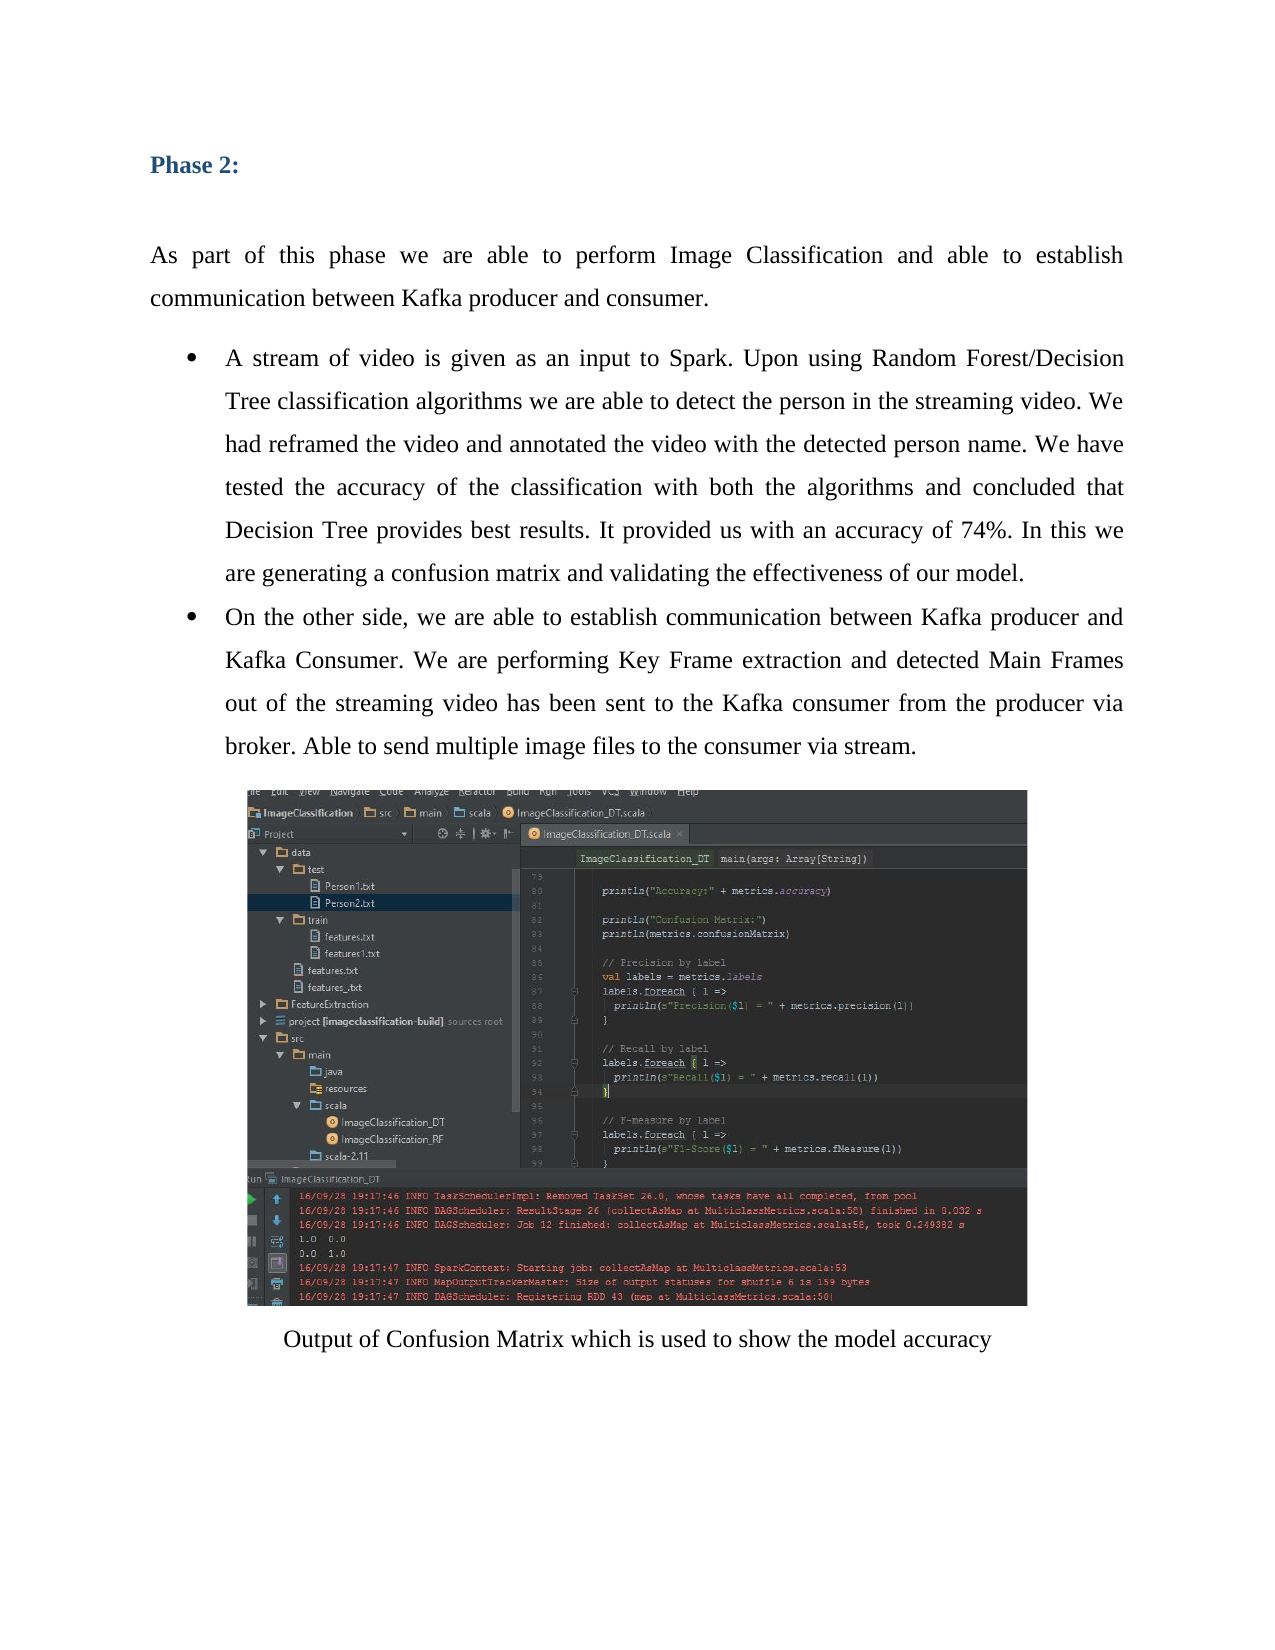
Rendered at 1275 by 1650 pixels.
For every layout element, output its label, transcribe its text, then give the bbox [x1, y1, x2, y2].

picture [247, 790, 1028, 1306]
list On the other side, we are able to establish communication between Kafka producer and Kafka Consumer. We are performing Key Frame extraction and detected Main Frames out of the streaming video has been sent to the Kafka consumer from the producer via broker. Able to send multiple image files to the consumer via stream. [187, 602, 1125, 760]
subtitle Phase 2: [150, 150, 1125, 179]
list A stream of video is given as an input to Spark. Upon using Random Forest/Decision Tree classification algorithms we are able to detect the person in the streaming video. We had reframed the video and annotated the video with the detected person name. We have tested the accuracy of the classification with both the algorithms and concluded that Decision Tree provides best results. It provided us with an accuracy of 74%. In this we are generating a confusion matrix and validating the effectiveness of our model. [187, 343, 1125, 587]
text As part of this phase we are able to perform Image Classification and able to establish communication between Kafka producer and consumer. [150, 240, 1125, 312]
text Output of Confusion Matrix which is used to show the model accuracy [150, 1324, 1125, 1353]
